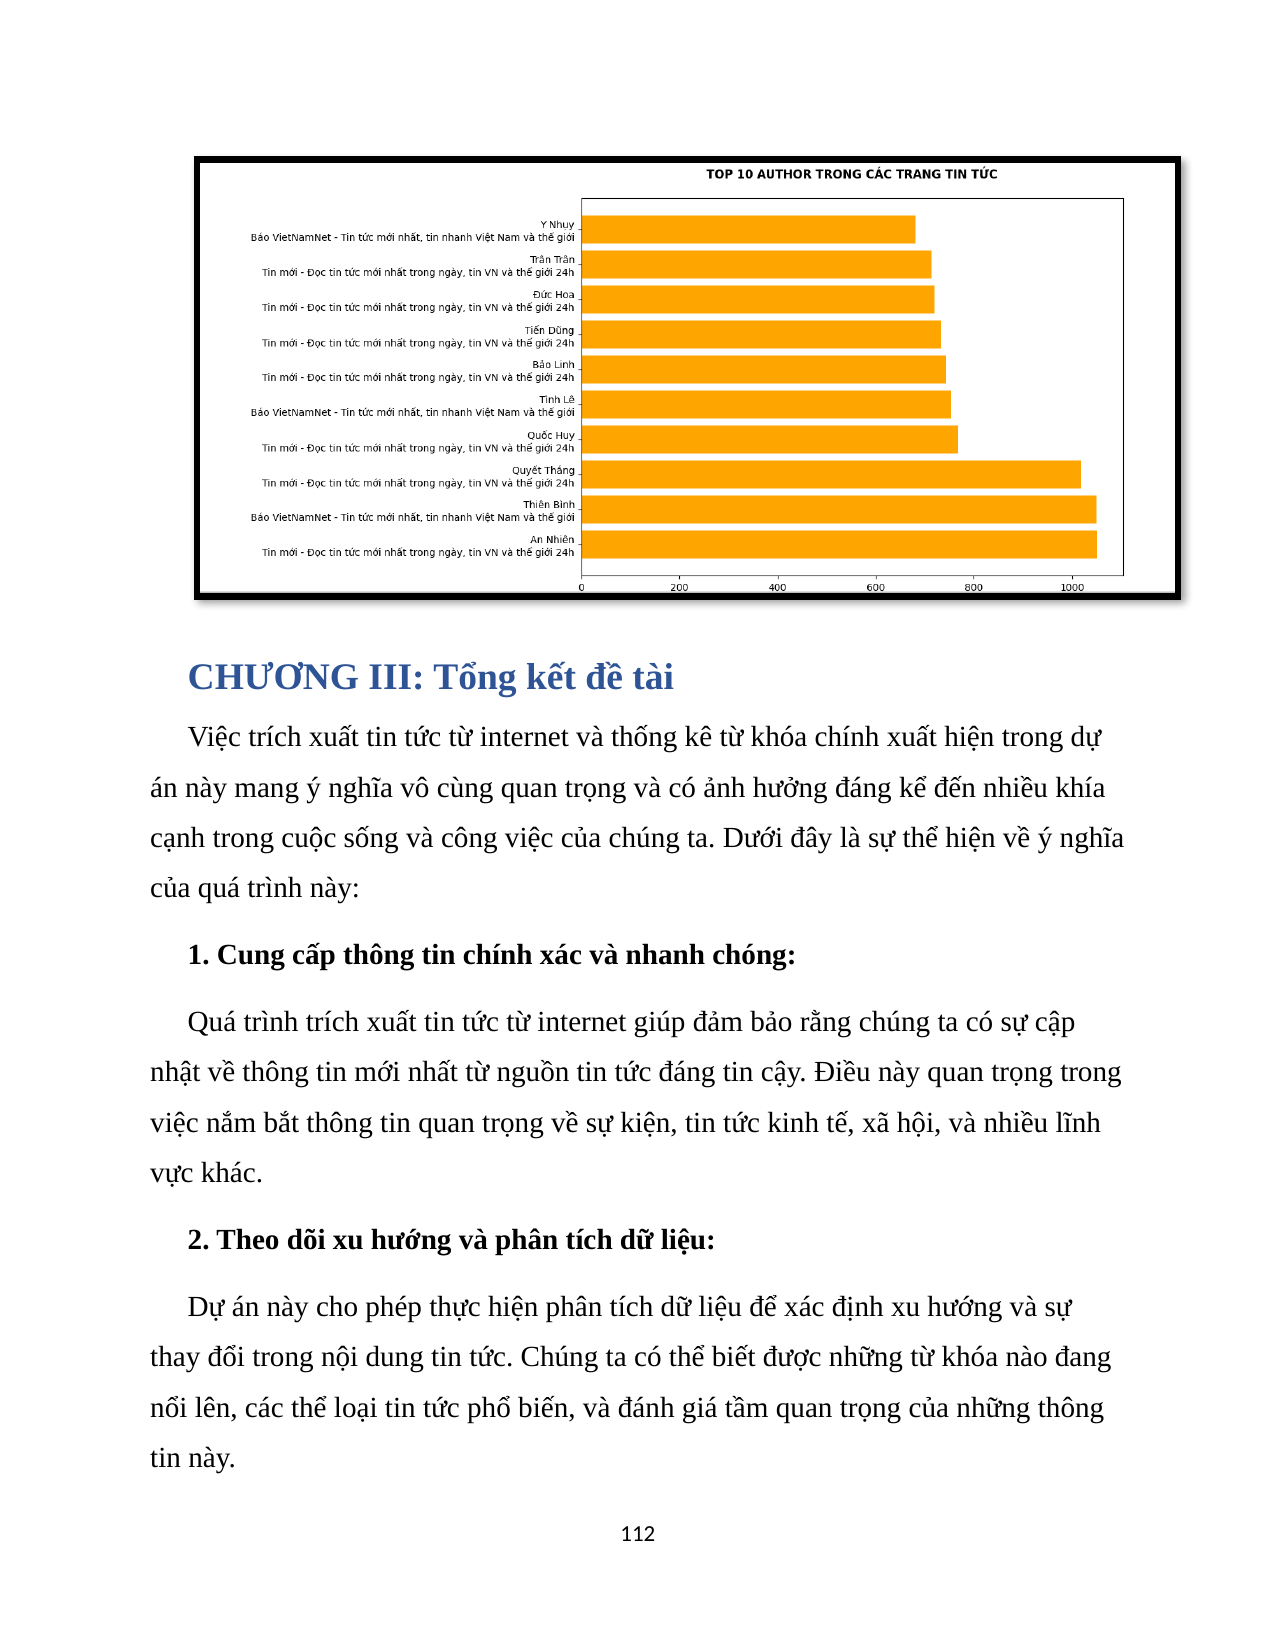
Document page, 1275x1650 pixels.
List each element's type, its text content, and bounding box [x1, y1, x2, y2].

text Dự án này cho phép thực hiện phân tích dữ liệu để xác định xu hướng và sự thay đổi trong nội dung tin tức. Chúng ta có thể biết được những từ khóa nào đang nổi lên, các thể loại tin tức phổ biến, và đánh giá tầm quan trọng của những thông tin này. [150, 1289, 1125, 1474]
picture [200, 163, 1175, 593]
text Việc trích xuất tin tức từ internet và thống kê từ khóa chính xuất hiện trong dự án này mang ý nghĩa vô cùng quan trọng và có ảnh hưởng đáng kể đến nhiều khía cạnh trong cuộc sống và công việc của chúng ta. Dưới đây là sự thể hiện về ý nghĩa của quá trình này: [150, 719, 1125, 904]
text 2. Theo dõi xu hướng và phân tích dữ liệu: [150, 1222, 1125, 1256]
text Quá trình trích xuất tin tức từ internet giúp đảm bảo rằng chúng ta có sự cập nhật về thông tin mới nhất từ nguồn tin tức đáng tin cậy. Điều này quan trọng trong việc nắm bắt thông tin quan trọng về sự kiện, tin tức kinh tế, xã hội, và nhiều lĩnh vực khác. [150, 1004, 1125, 1189]
subtitle CHƯƠNG III: Tổng kết đề tài [187, 655, 1125, 698]
text 1. Cung cấp thông tin chính xác và nhanh chóng: [150, 937, 1125, 971]
